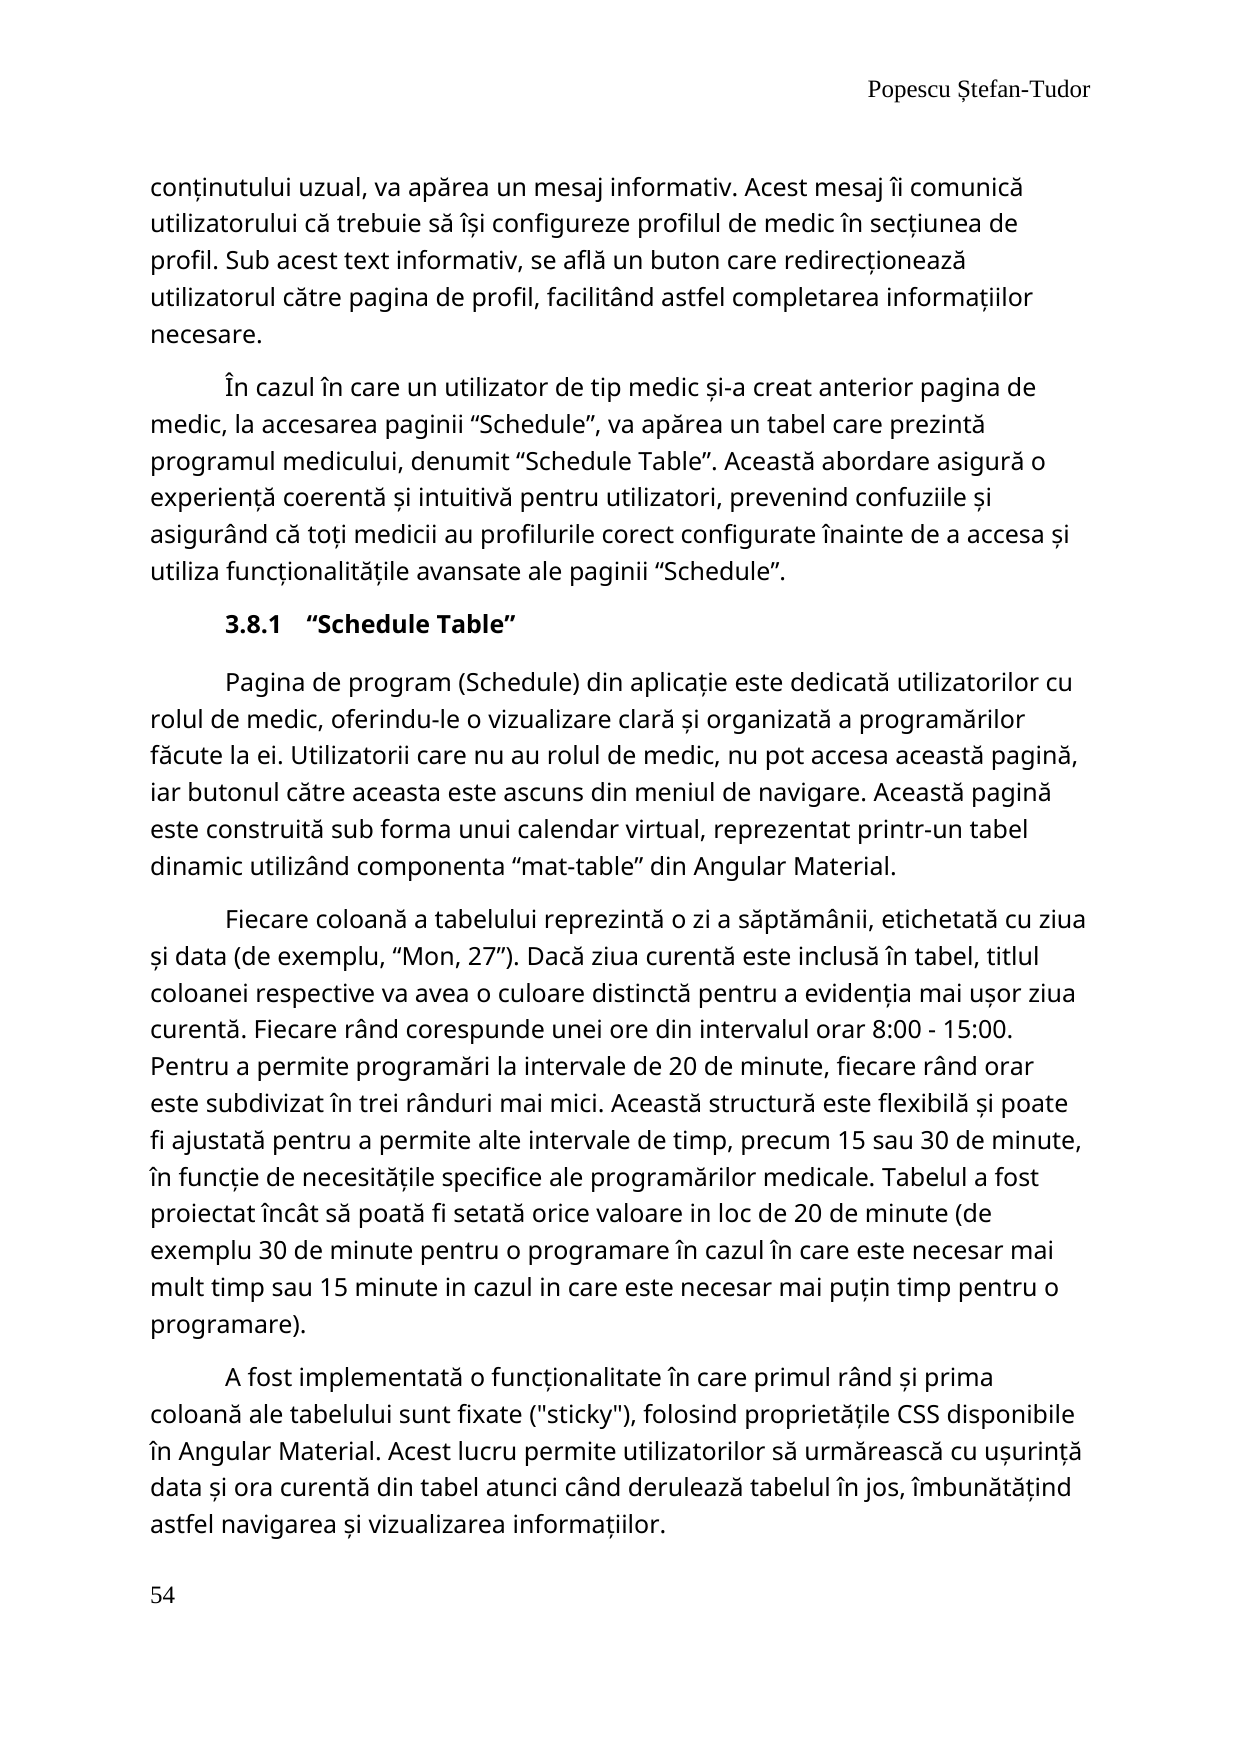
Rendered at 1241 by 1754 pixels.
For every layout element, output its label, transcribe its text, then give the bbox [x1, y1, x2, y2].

text Pagina de program (Schedule) din aplicație este dedicată utilizatorilor cu rolul de medic, oferindu-le o vizualizare clară și organizată a programărilor făcute la ei. Utilizatorii care nu au rolul de medic, nu pot accesa această pagină, iar butonul către aceasta este ascuns din meniul de navigare. Această pagină este construită sub forma unui calendar virtual, reprezentat printr-un tabel dinamic utilizând componenta “mat-table” din Angular Material. [150, 664, 1090, 882]
text În cazul în care un utilizator de tip medic și-a creat anterior pagina de medic, la accesarea paginii “Schedule”, va apărea un tabel care prezintă programul medicului, denumit “Schedule Table”. Această abordare asigură o experiență coerentă și intuitivă pentru utilizatori, prevenind confuziile și asigurând că toți medicii au profilurile corect configurate înainte de a accesa și utiliza funcționalitățile avansate ale paginii “Schedule”. [150, 370, 1090, 588]
subtitle “Schedule Table” [225, 607, 1090, 641]
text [150, 169, 1090, 350]
text A fost implementată o funcționalitate în care primul rând și prima coloană ale tabelului sunt fixate ("sticky"), folosind proprietățile CSS disponibile în Angular Material. Acest lucru permite utilizatorilor să urmărească cu ușurință data și ora curentă din tabel atunci când derulează tabelul în jos, îmbunătățind astfel navigarea și vizualizarea informațiilor. [150, 1360, 1090, 1541]
text Fiecare coloană a tabelului reprezintă o zi a săptămânii, etichetată cu ziua și data (de exemplu, “Mon, 27”). Dacă ziua curentă este inclusă în tabel, titlul coloanei respective va avea o culoare distinctă pentru a evidenția mai ușor ziua curentă. Fiecare rând corespunde unei ore din intervalul orar 8:00 - 15:00. Pentru a permite programări la intervale de 20 de minute, fiecare rând orar este subdivizat în trei rânduri mai mici. Această structură este flexibilă și poate fi ajustată pentru a permite alte intervale de timp, precum 15 sau 30 de minute, în funcție de necesitățile specifice ale programărilor medicale. Tabelul a fost proiectat încât să poată fi setată orice valoare in loc de 20 de minute (de exemplu 30 de minute pentru o programare în cazul în care este necesar mai mult timp sau 15 minute in cazul in care este necesar mai puțin timp pentru o programare). [150, 902, 1090, 1340]
